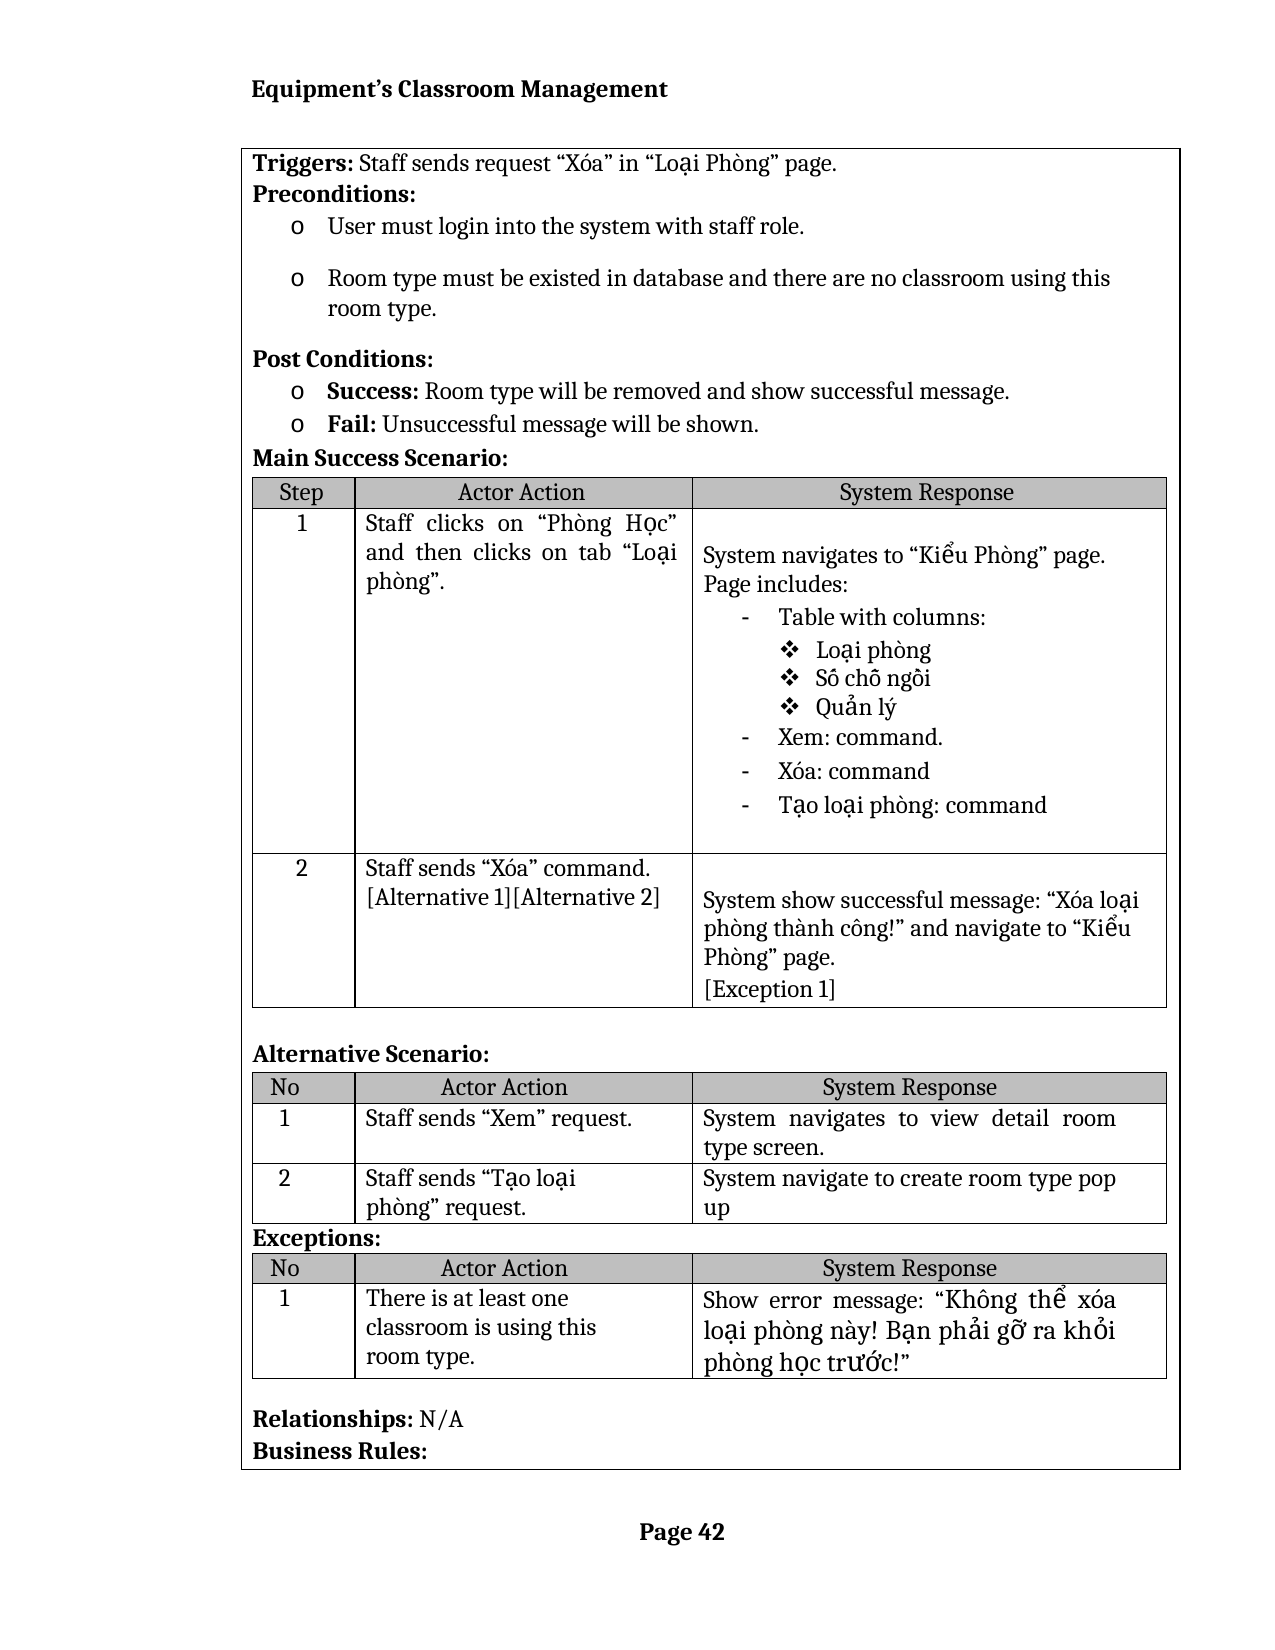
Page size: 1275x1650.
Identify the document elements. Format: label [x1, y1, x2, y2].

table_cell [242, 149, 1179, 1469]
